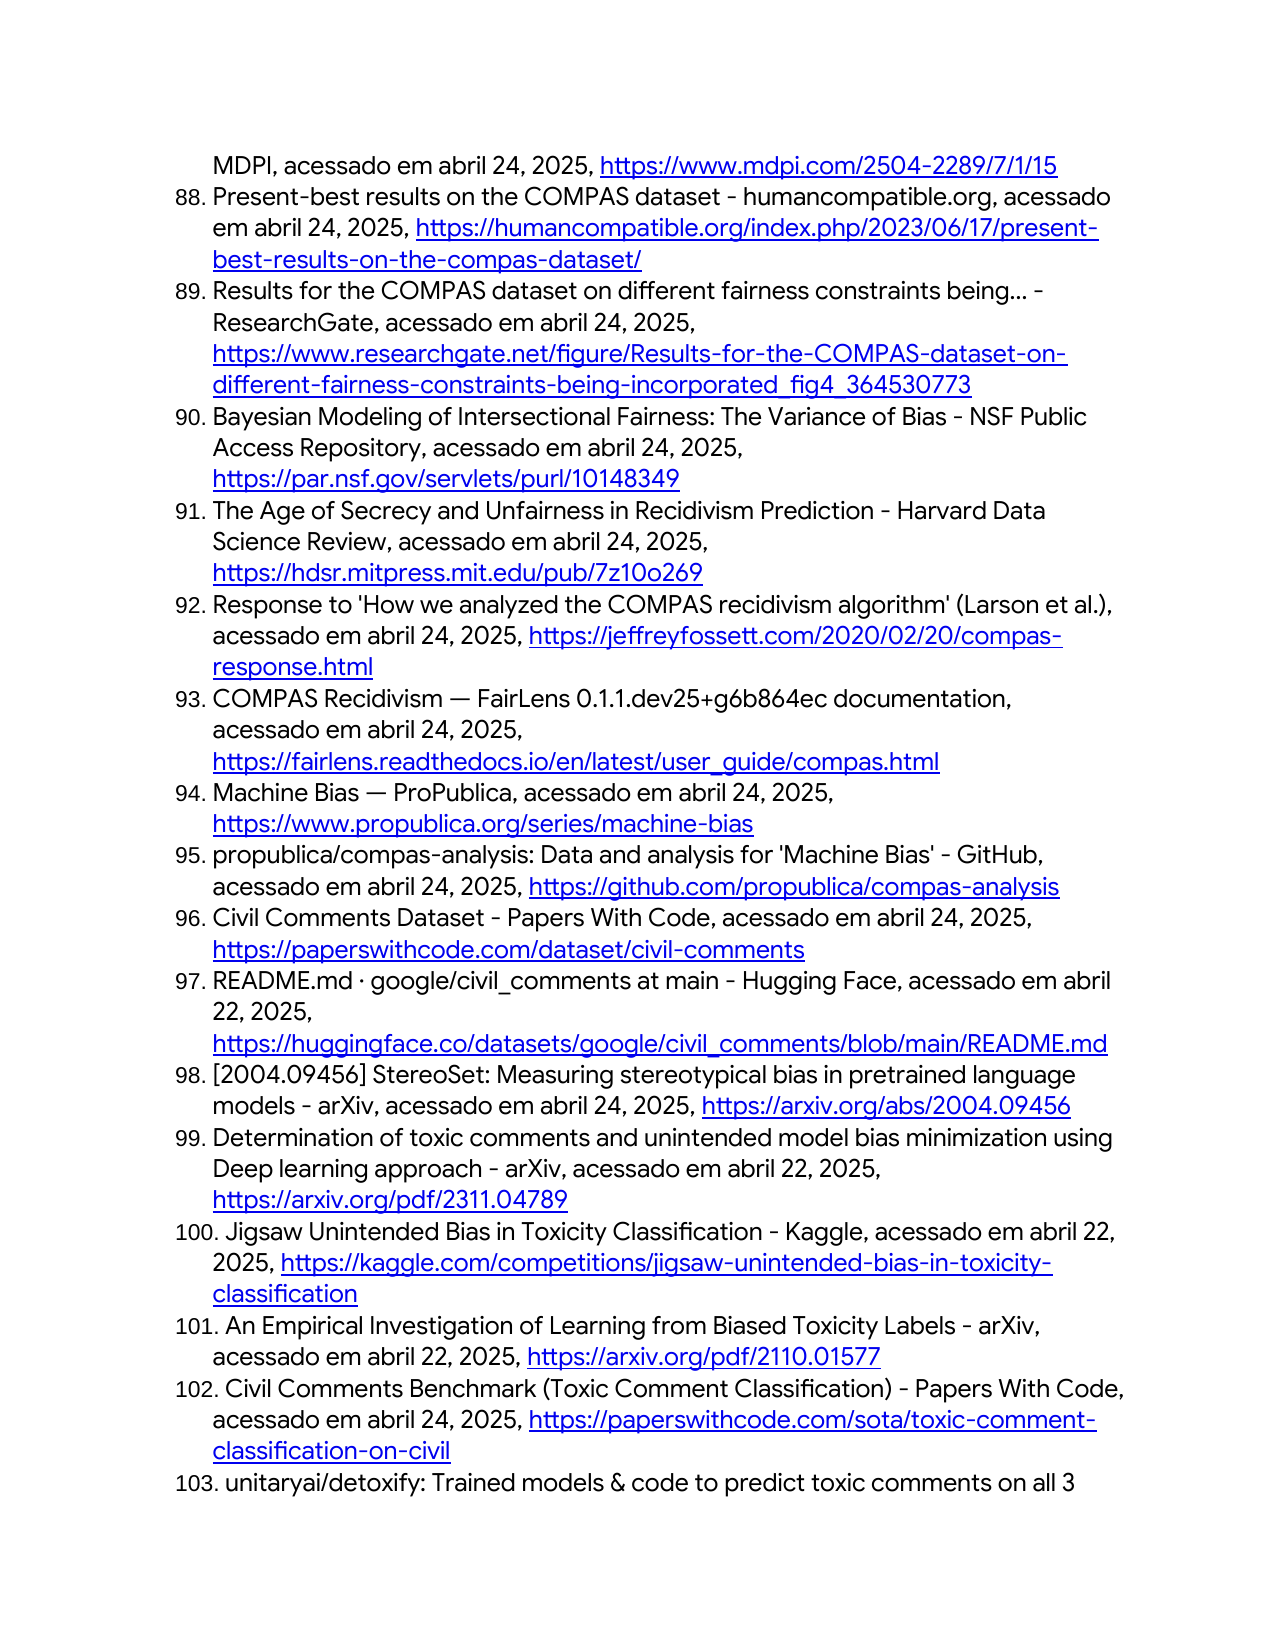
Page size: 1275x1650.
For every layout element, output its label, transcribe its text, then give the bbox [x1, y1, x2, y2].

list Jigsaw Unintended Bias in Toxicity Classification - Kaggle, acessado em abril 22, 2025, https://kaggle.com/competitions/jigsaw-unintended-bias-in-toxicity-classification [175, 1216, 1125, 1310]
list Results for the COMPAS dataset on different fairness constraints being... - ResearchGate, acessado em abril 24, 2025, https://www.researchgate.net/figure/Results-for-the-COMPAS-dataset-on-different-fairness-constraints-being-incorporated_fig4_364530773 [175, 275, 1125, 401]
list [2004.09456] StereoSet: Measuring stereotypical bias in pretrained language models - arXiv, acessado em abril 24, 2025, https://arxiv.org/abs/2004.09456 [175, 1059, 1125, 1122]
list propublica/compas-analysis: Data and analysis for 'Machine Bias' - GitHub, acessado em abril 24, 2025, https://github.com/propublica/compas-analysis [175, 840, 1125, 902]
list README.md · google/civil_comments at main - Hugging Face, acessado em abril 22, 2025, https://huggingface.co/datasets/google/civil_comments/blob/main/README.md [175, 965, 1125, 1059]
list An Empirical Investigation of Learning from Biased Toxicity Labels - arXiv, acessado em abril 22, 2025, https://arxiv.org/pdf/2110.01577 [175, 1310, 1125, 1373]
list Machine Bias — ProPublica, acessado em abril 24, 2025, https://www.propublica.org/series/machine-bias [175, 777, 1125, 840]
list COMPAS Recidivism — FairLens 0.1.1.dev25+g6b864ec documentation, acessado em abril 24, 2025, https://fairlens.readthedocs.io/en/latest/user_guide/compas.html [175, 683, 1125, 777]
list Determination of toxic comments and unintended model bias minimization using Deep learning approach - arXiv, acessado em abril 22, 2025, https://arxiv.org/pdf/2311.04789 [175, 1122, 1125, 1216]
list Bayesian Modeling of Intersectional Fairness: The Variance of Bias - NSF Public Access Repository, acessado em abril 24, 2025, https://par.nsf.gov/servlets/purl/10148349 [175, 401, 1125, 495]
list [175, 150, 1125, 181]
list Present-best results on the COMPAS dataset - humancompatible.org, acessado em abril 24, 2025, https://humancompatible.org/index.php/2023/06/17/present-best-results-on-the-compas-dataset/ [175, 181, 1125, 275]
list The Age of Secrecy and Unfairness in Recidivism Prediction - Harvard Data Science Review, acessado em abril 24, 2025, https://hdsr.mitpress.mit.edu/pub/7z10o269 [175, 495, 1125, 589]
list Civil Comments Dataset - Papers With Code, acessado em abril 24, 2025, https://paperswithcode.com/dataset/civil-comments [175, 902, 1125, 965]
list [175, 1467, 1125, 1498]
list Response to 'How we analyzed the COMPAS recidivism algorithm' (Larson et al.), acessado em abril 24, 2025, https://jeffreyfossett.com/2020/02/20/compas-response.html [175, 589, 1125, 683]
list Civil Comments Benchmark (Toxic Comment Classification) - Papers With Code, acessado em abril 24, 2025, https://paperswithcode.com/sota/toxic-comment-classification-on-civil [175, 1373, 1125, 1467]
